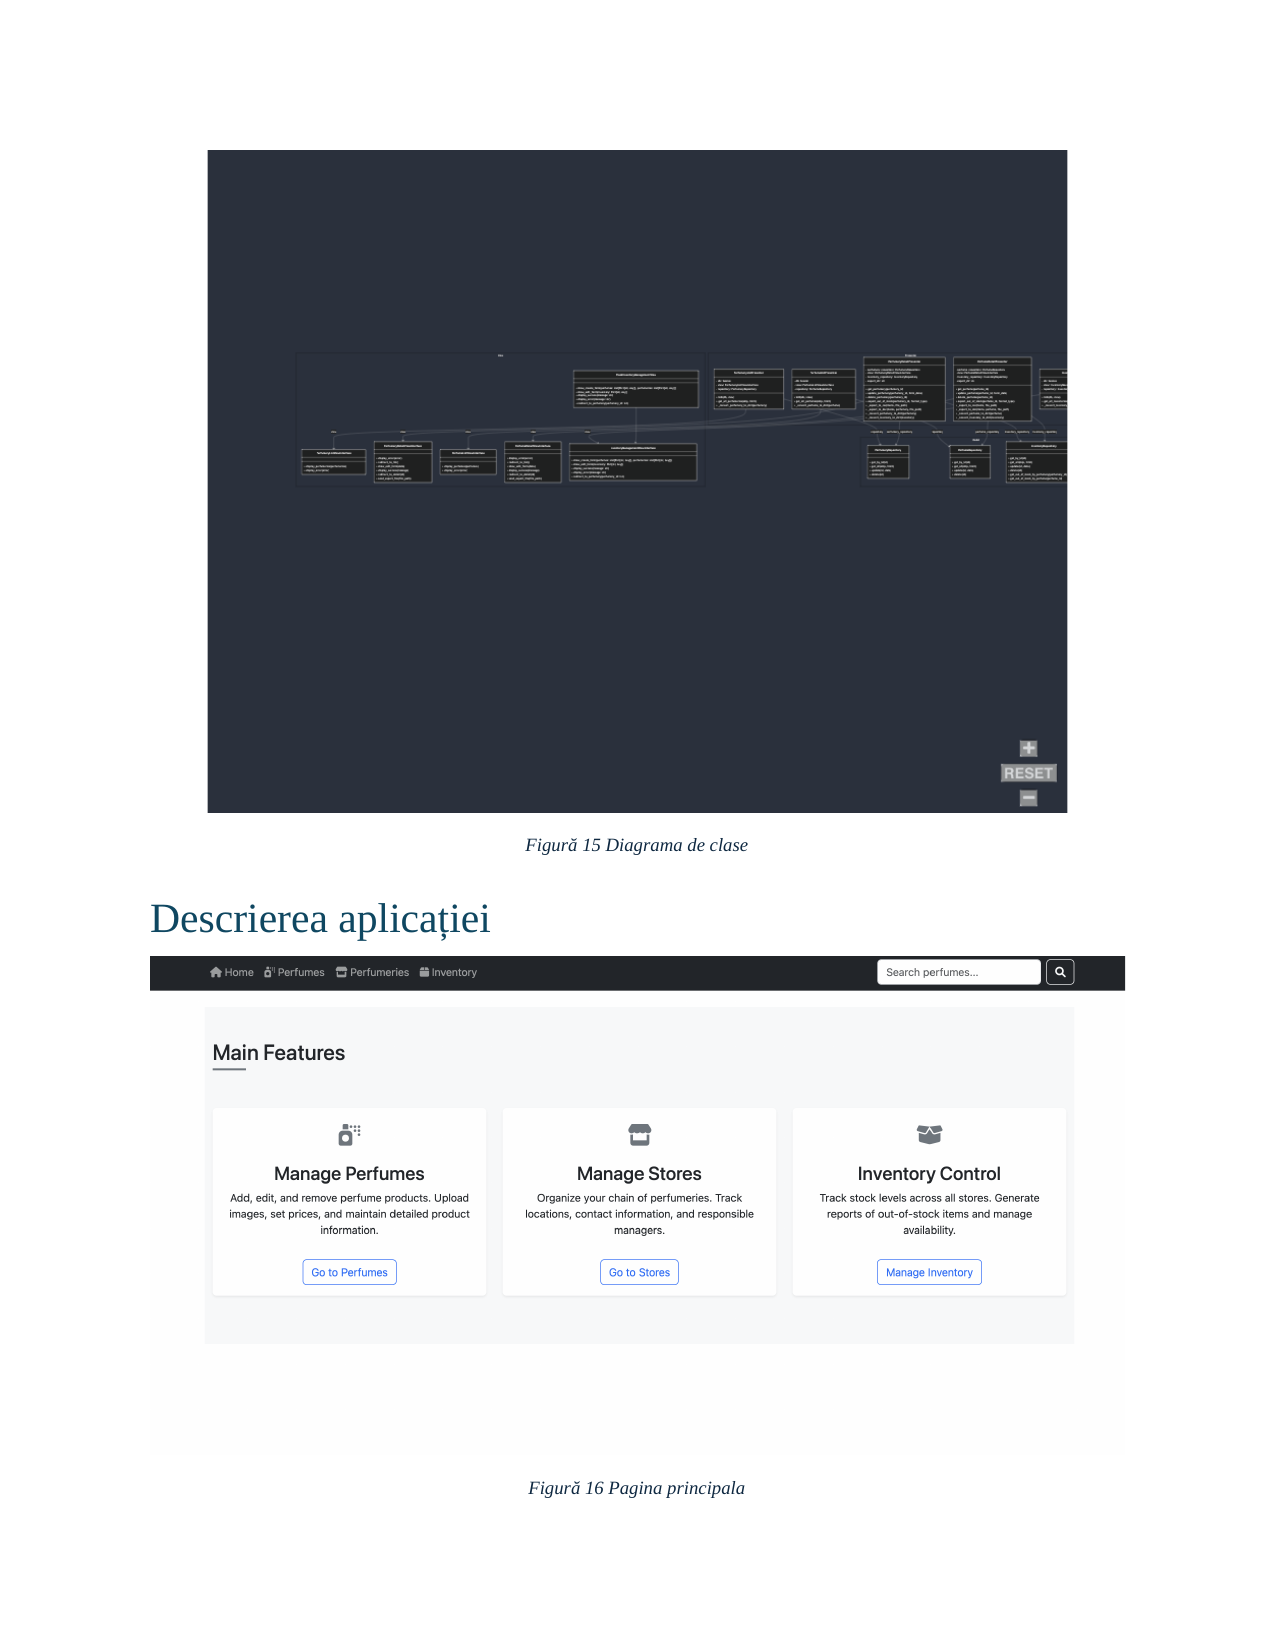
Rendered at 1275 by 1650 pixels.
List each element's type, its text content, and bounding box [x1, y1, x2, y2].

picture [150, 956, 1125, 1455]
subtitle Descrierea aplicației [150, 893, 1125, 941]
text Figură 15 Diagrama de clase [150, 834, 1125, 856]
text Figură 16 Pagina principala [150, 1477, 1125, 1498]
picture [207, 150, 1068, 813]
